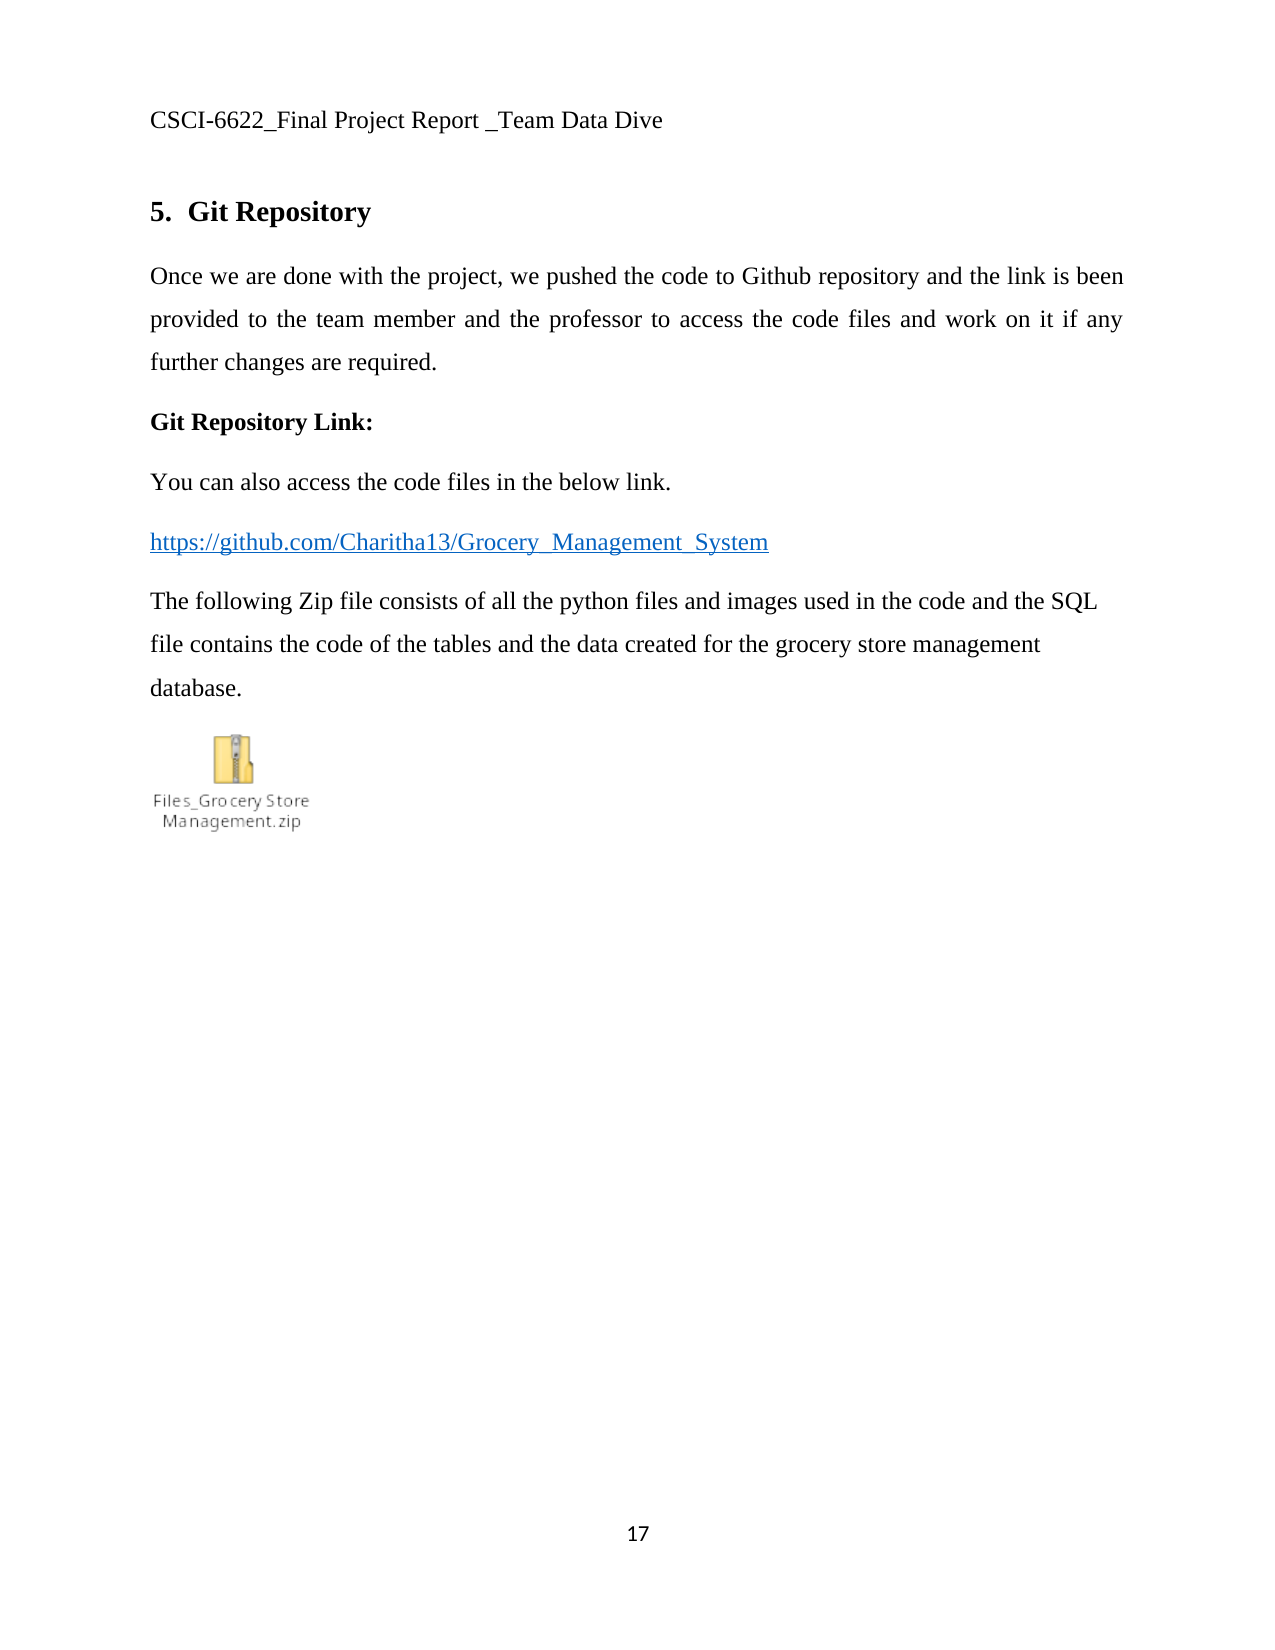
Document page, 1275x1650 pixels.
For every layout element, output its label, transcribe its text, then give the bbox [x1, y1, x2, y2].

text You can also access the code files in the below link. [150, 467, 1125, 496]
text Git Repository Link: [150, 407, 1125, 436]
list Git Repository [150, 194, 1125, 227]
text https://github.com/Charitha13/Grocery_Management_System [150, 527, 1125, 555]
text Once we are done with the project, we pushed the code to Github repository and the link is been provided to the team member and the professor to access the code files and work on it if any further changes are required. [150, 261, 1125, 376]
text The following Zip file consists of all the python files and images used in the code and the SQL file contains the code of the tables and the data created for the grocery store management database. [150, 586, 1125, 701]
